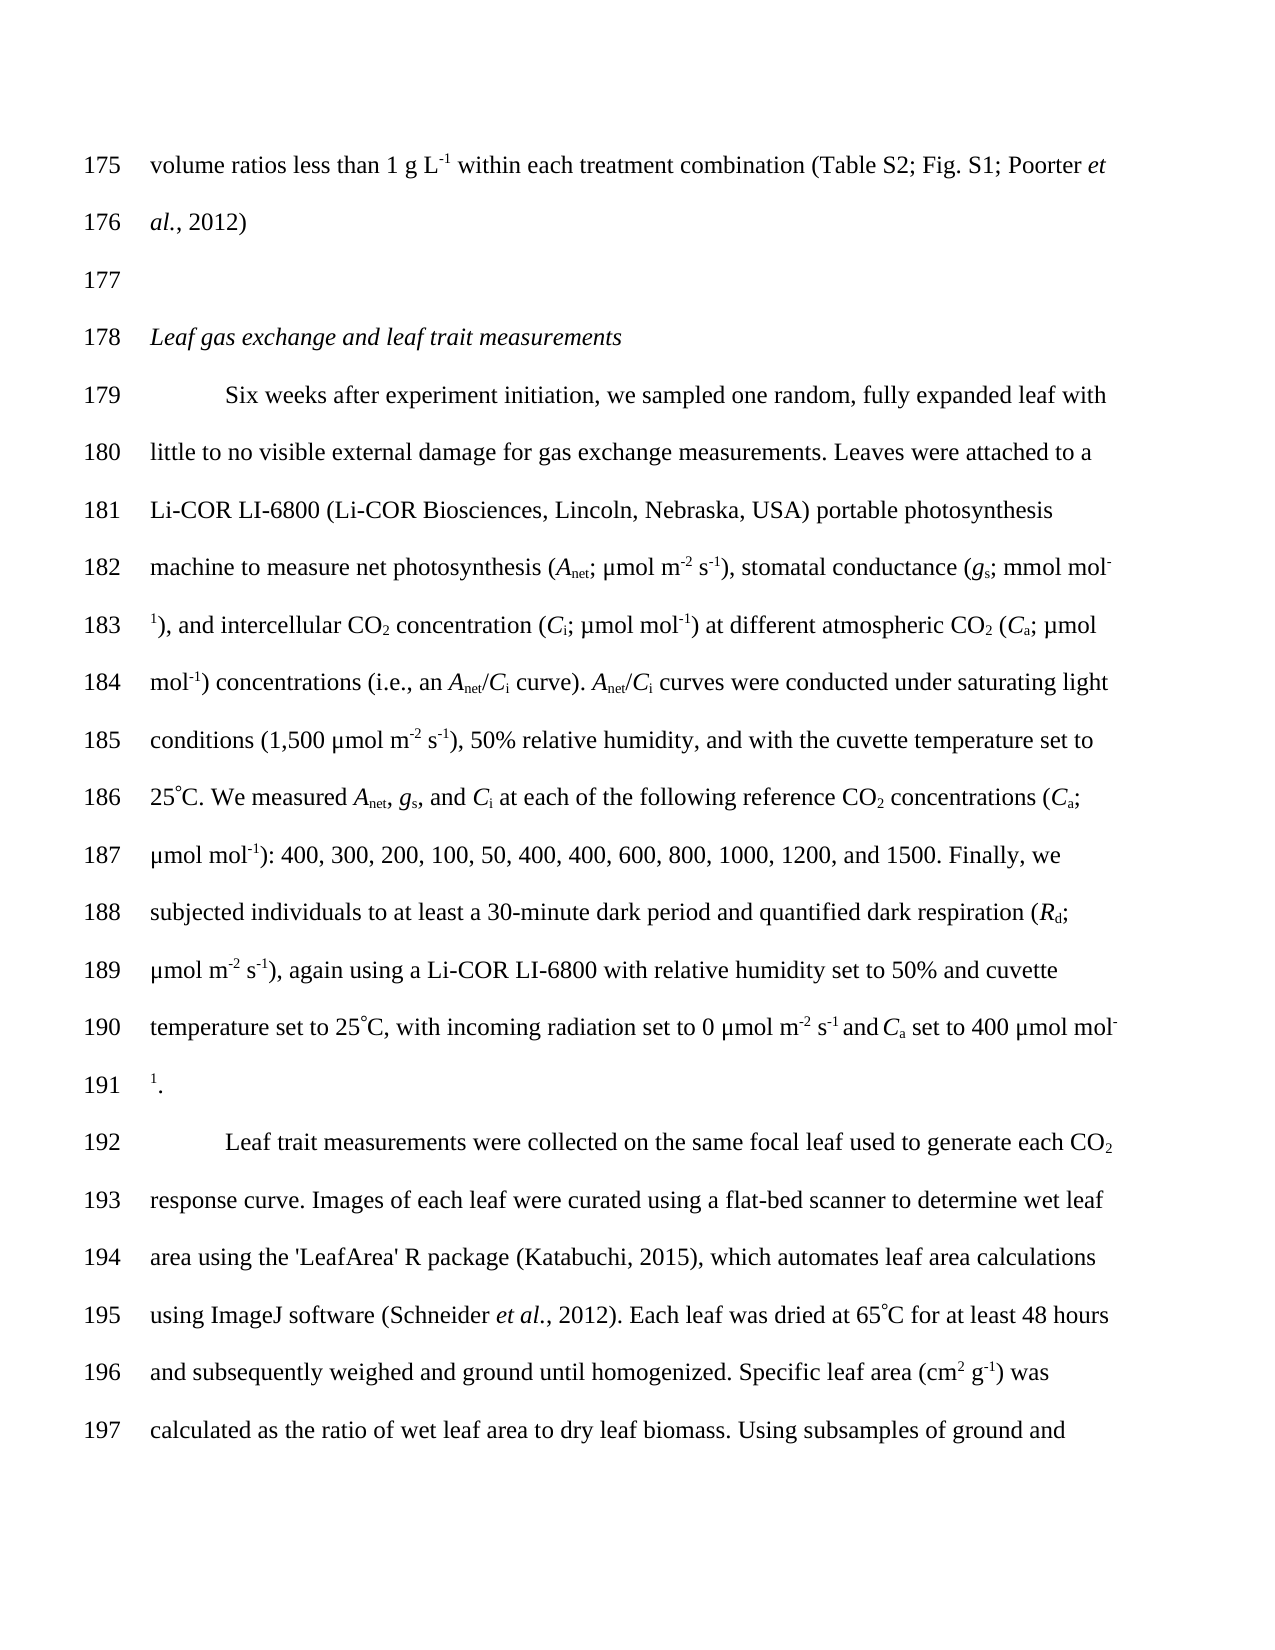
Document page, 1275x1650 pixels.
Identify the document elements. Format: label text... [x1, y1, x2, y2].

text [150, 150, 1125, 236]
text Leaf gas exchange and leaf trait measurements [150, 322, 1125, 351]
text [150, 1127, 1125, 1444]
text Six weeks after experiment initiation, we sampled one random, fully expanded leaf with little to no visible external damage for gas exchange measurements. Leaves were attached to a Li-COR LI-6800 (Li-COR Biosciences, Lincoln, Nebraska, USA) portable photosynthesis machine to measure net photosynthesis (Anet; μmol m-2 s-1), stomatal conductance (gs; mmol mol-1), and intercellular CO2 concentration (Ci; µmol mol-1) at different atmospheric CO2 (Ca; µmol mol-1) concentrations (i.e., an Anet/Ci curve). Anet/Ci curves were conducted under saturating light conditions (1,500 μmol m-2 s-1), 50% relative humidity, and with the cuvette temperature set to 25C. We measured Anet, gs, and Ci at each of the following reference CO2 concentrations (Ca; μmol mol-1): 400, 300, 200, 100, 50, 400, 400, 600, 800, 1000, 1200, and 1500. Finally, we subjected individuals to at least a 30-minute dark period and quantified dark respiration (Rd; μmol m-2 s-1), again using a Li-COR LI-6800 with relative humidity set to 50% and cuvette temperature set to 25C, with incoming radiation set to 0 μmol m-2 s-1 and Ca set to 400 μmol mol-1. [150, 380, 1125, 1099]
